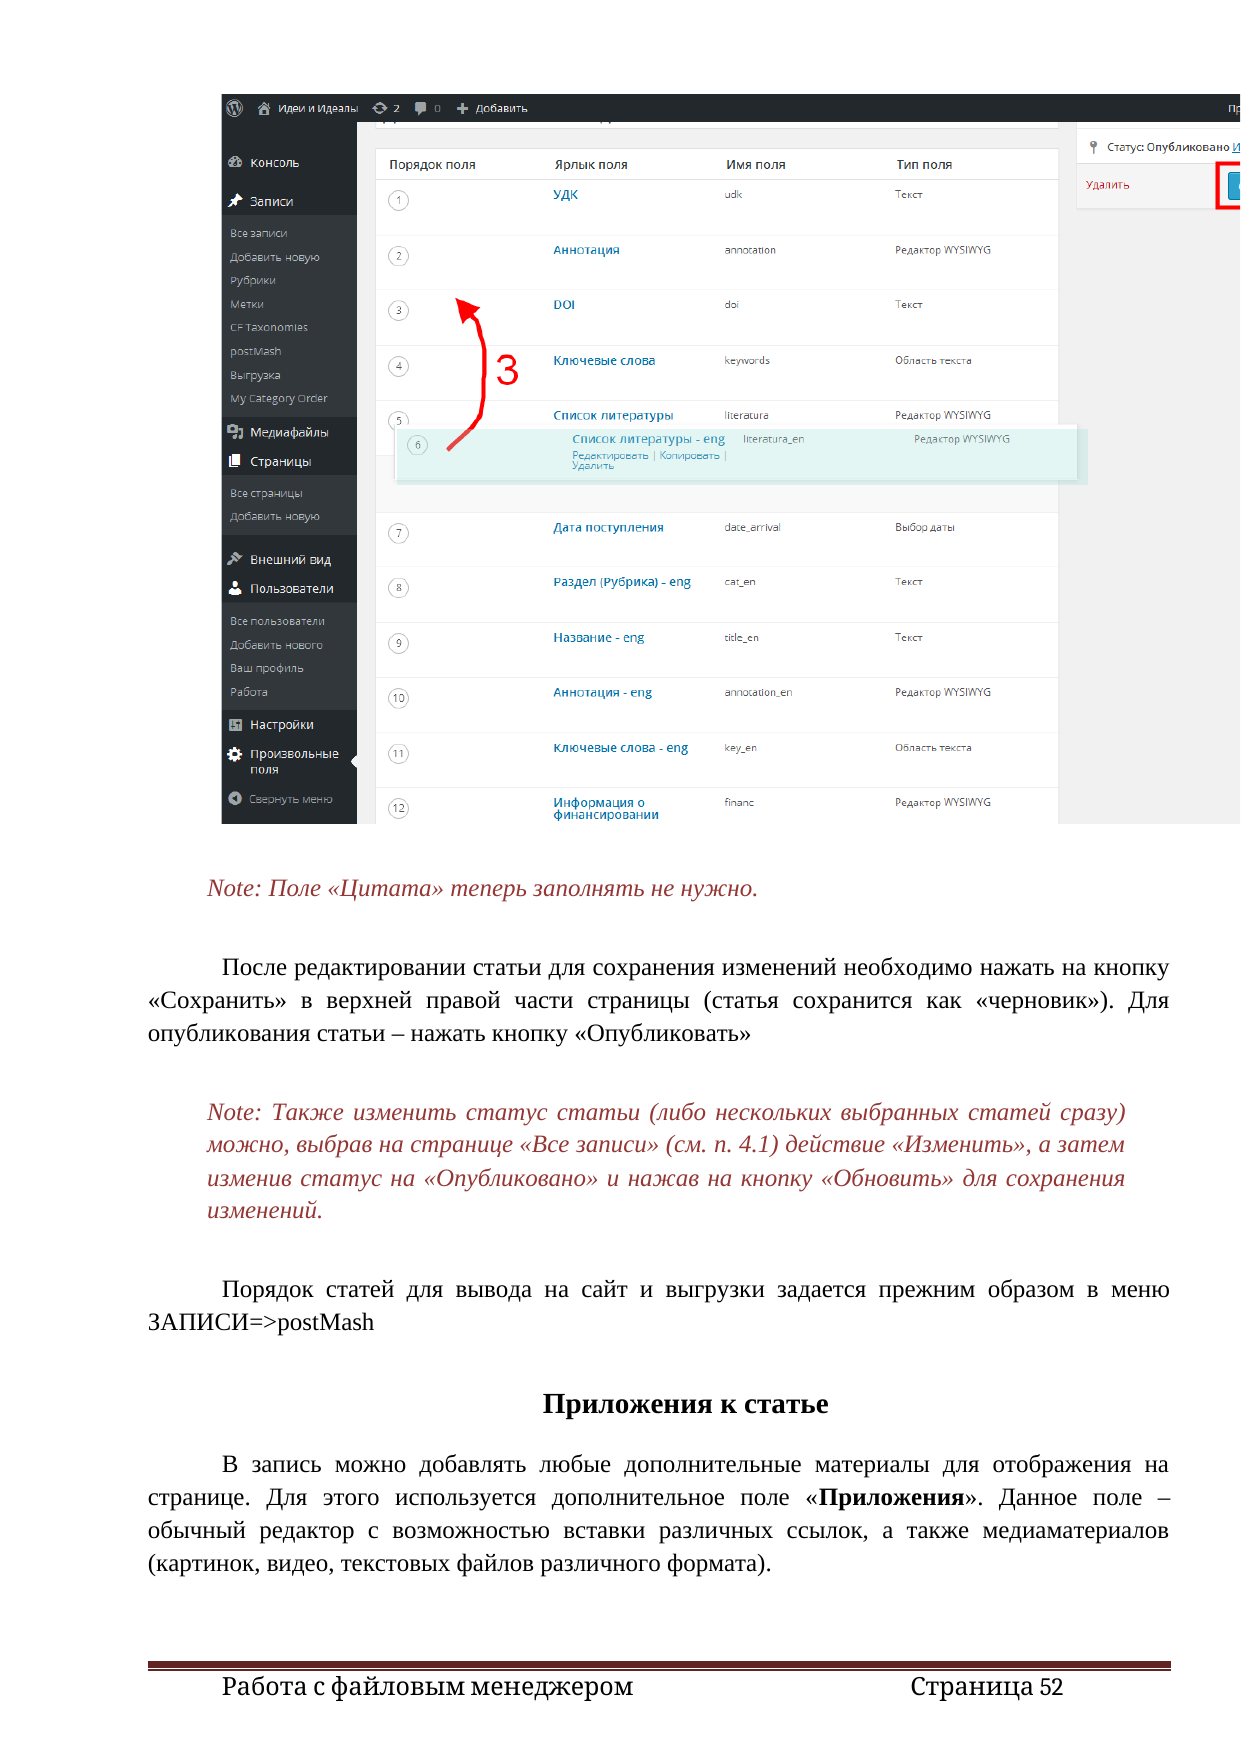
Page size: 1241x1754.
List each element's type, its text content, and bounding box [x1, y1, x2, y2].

text Приложения к статье [201, 1386, 1171, 1419]
text Note: Также изменить статус статьи (либо нескольких выбранных статей сразу) можно, выбрав на странице «Все записи» (см. п. 4.1) действие «Изменить», а затем изменив статус на «Опубликовано» и нажав на кнопку «Обновить» для сохранения изменений. [207, 1097, 1126, 1224]
picture [221, 94, 1241, 824]
text Порядок статей для вывода на сайт и выгрузки задается прежним образом в меню ЗАПИСИ=>postMash [148, 1274, 1171, 1336]
text Note: Поле «Цитата» теперь заполнять не нужно. [207, 873, 1126, 902]
text В запись можно добавлять любые дополнительные материалы для отображения на странице. Для этого используется дополнительное поле «Приложения». Данное поле – обычный редактор с возможностью вставки различных ссылок, а также медиаматериалов (картинок, видео, текстовых файлов различного формата). [148, 1449, 1171, 1577]
picture [1230, 174, 1241, 198]
text После редактировании статьи для сохранения изменений необходимо нажать на кнопку «Сохранить» в верхней правой части страницы (статья сохранится как «черновик»). Для опубликования статьи – нажать кнопку «Опубликовать» [148, 952, 1171, 1047]
